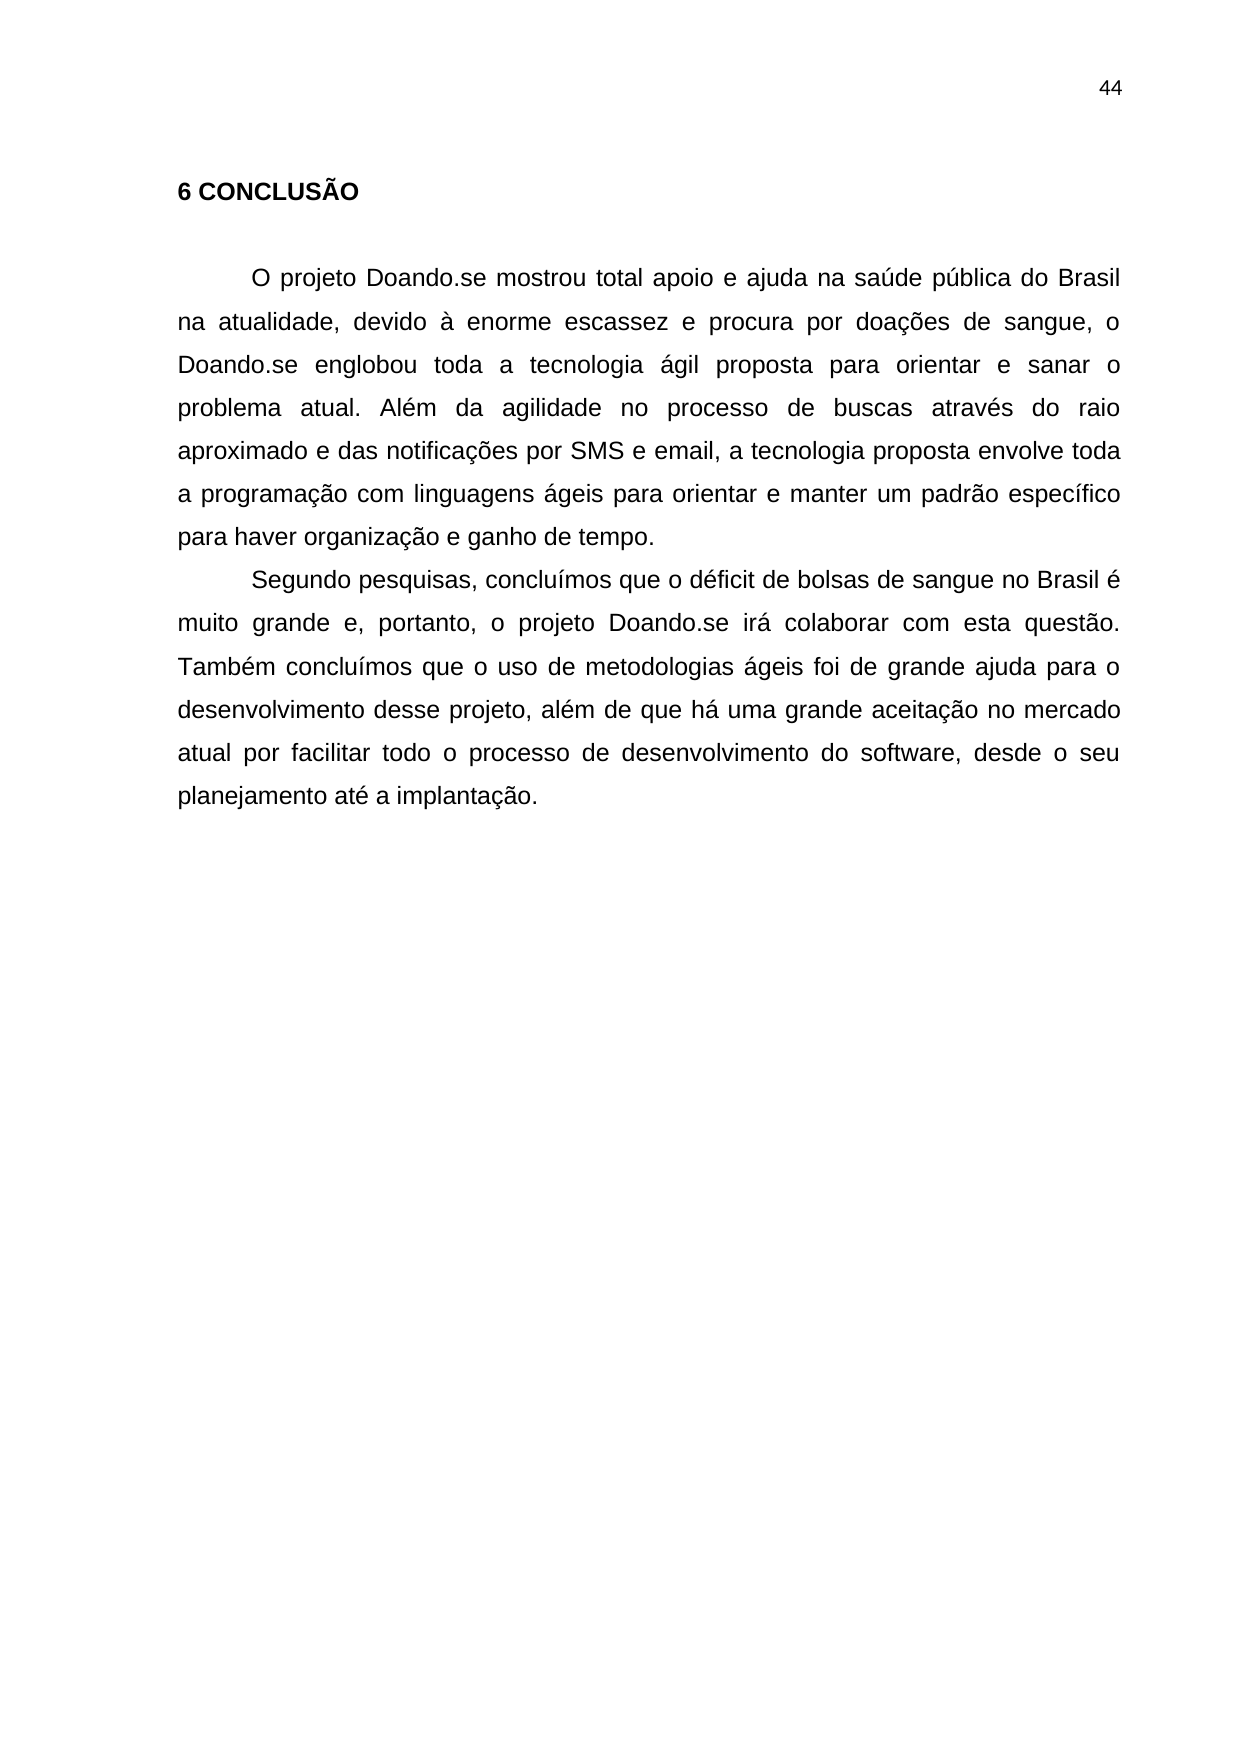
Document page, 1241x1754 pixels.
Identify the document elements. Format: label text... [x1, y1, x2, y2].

text O projeto Doando.se mostrou total apoio e ajuda na saúde pública do Brasil na atualidade, devido à enorme escassez e procura por doações de sangue, o Doando.se englobou toda a tecnologia ágil proposta para orientar e sanar o problema atual. Além da agilidade no processo de buscas através do raio aproximado e das notificações por SMS e email, a tecnologia proposta envolve toda a programação com linguagens ágeis para orientar e manter um padrão específico para haver organização e ganho de tempo. [177, 263, 1122, 551]
text 6 CONCLUSÃO [177, 177, 1122, 206]
text Segundo pesquisas, concluímos que o déficit de bolsas de sangue no Brasil é muito grande e, portanto, o projeto Doando.se irá colaborar com esta questão. Também concluímos que o uso de metodologias ágeis foi de grande ajuda para o desenvolvimento desse projeto, além de que há uma grande aceitação no mercado atual por facilitar todo o processo de desenvolvimento do software, desde o seu planejamento até a implantação. [177, 565, 1122, 810]
